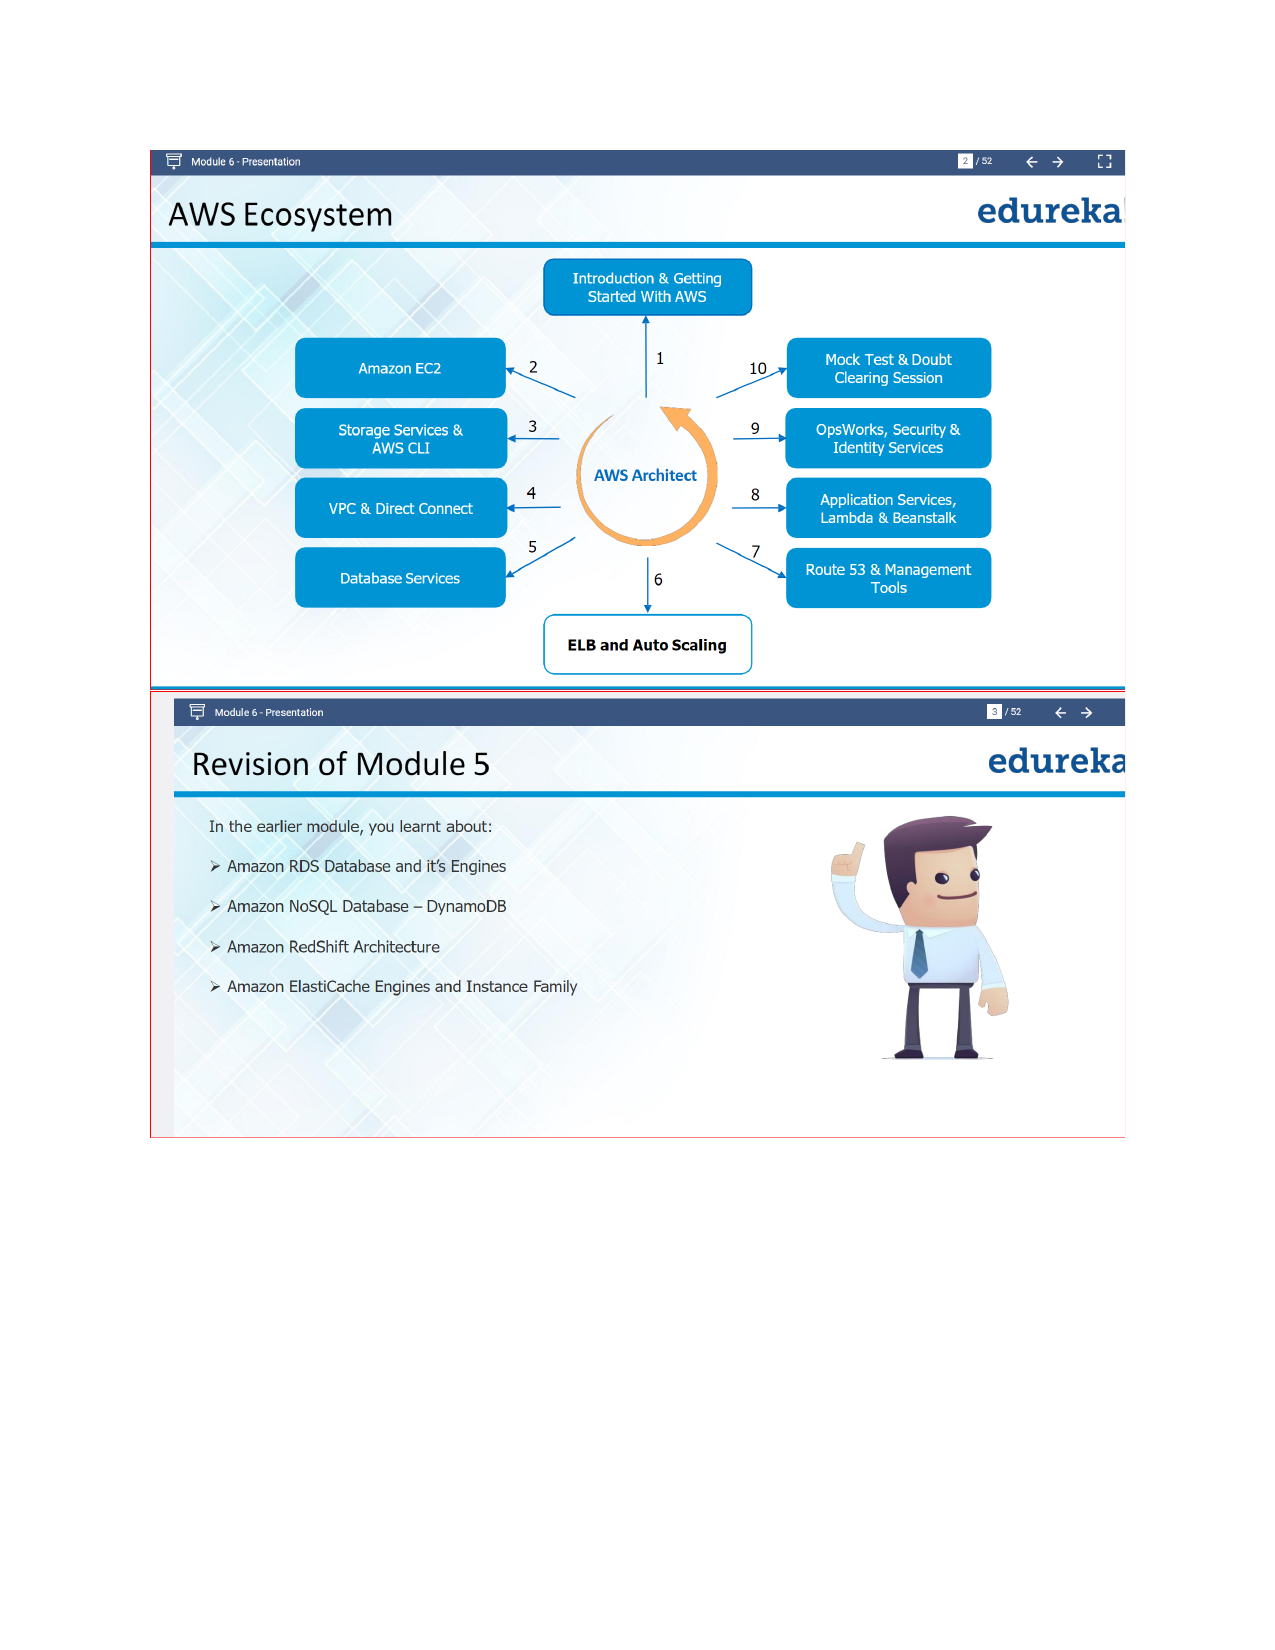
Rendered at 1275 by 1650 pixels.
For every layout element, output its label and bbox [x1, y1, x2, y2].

picture [150, 691, 1125, 1138]
picture [150, 150, 1125, 241]
picture [150, 249, 1125, 686]
